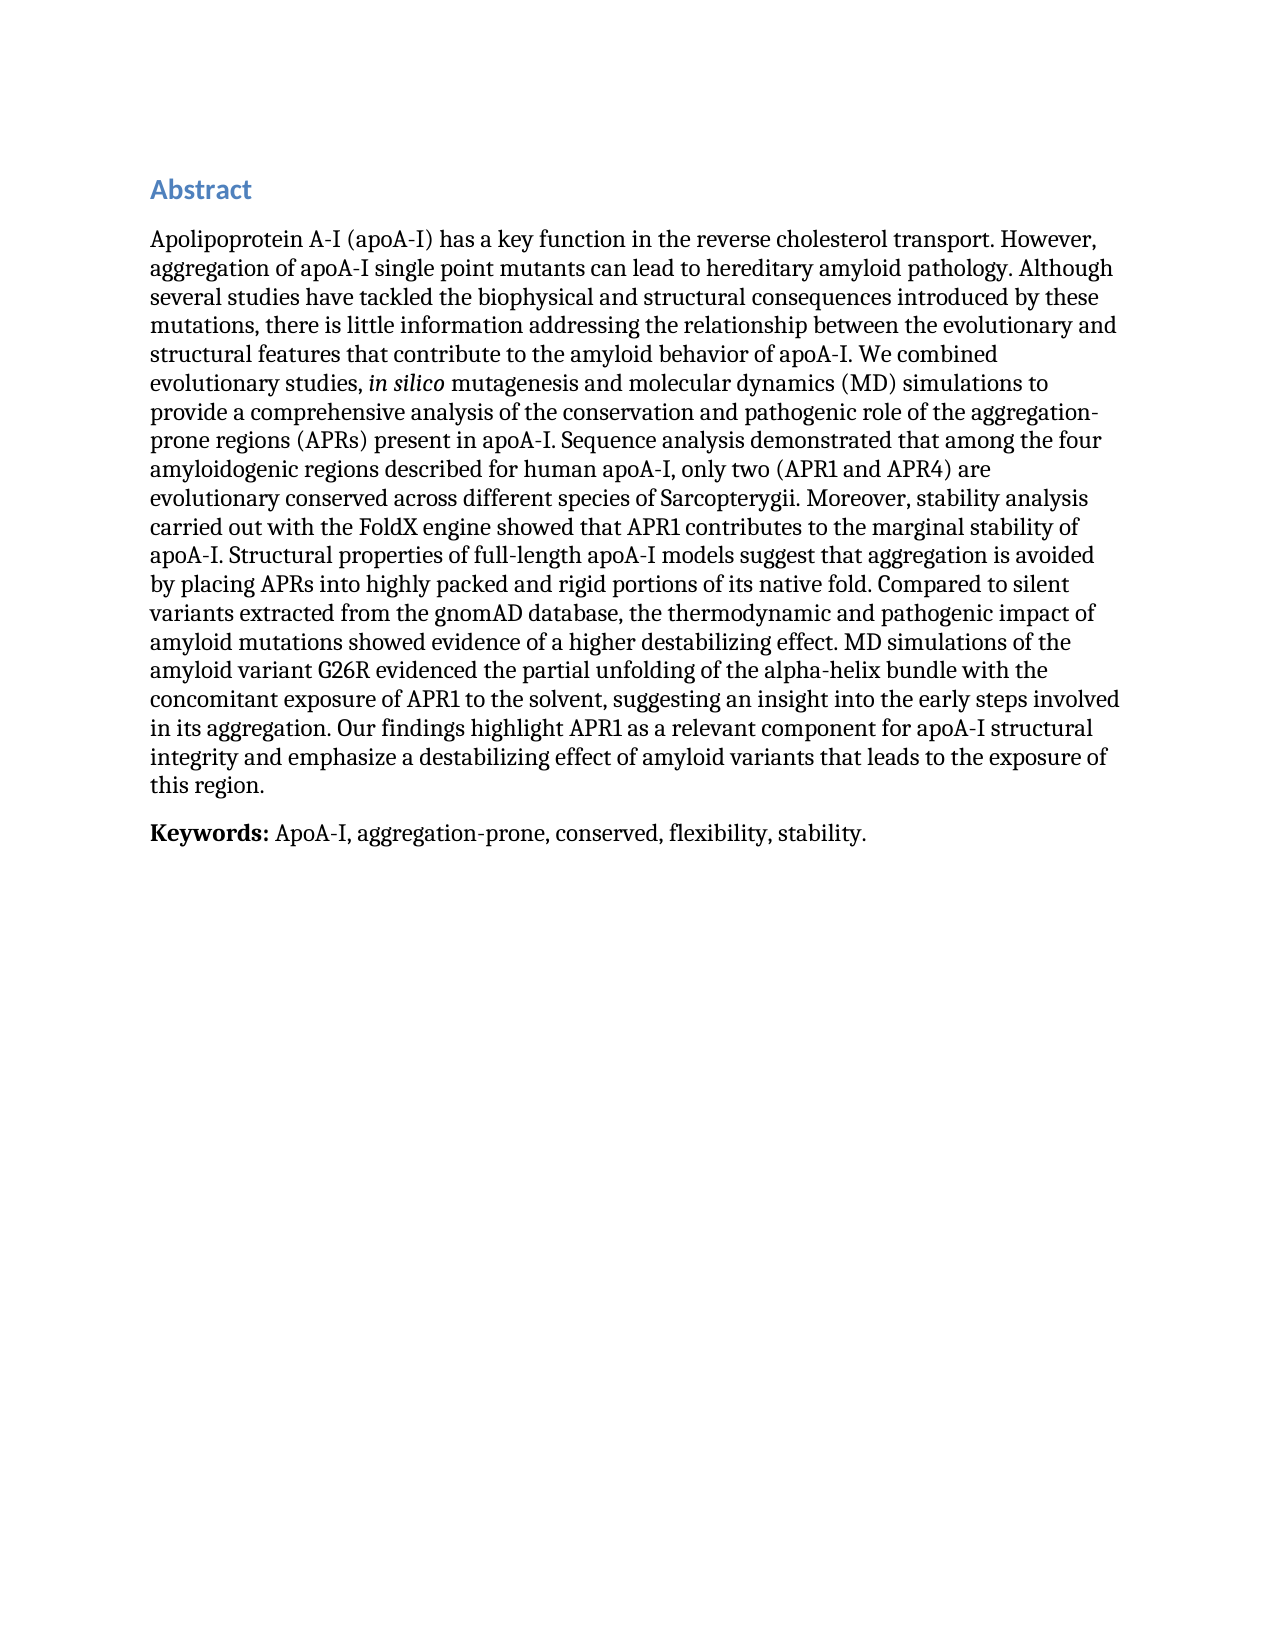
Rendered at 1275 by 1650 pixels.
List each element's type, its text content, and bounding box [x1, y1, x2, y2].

subtitle Abstract [150, 171, 1125, 206]
text Keywords: ApoA-I, aggregation-prone, conserved, flexibility, stability. [150, 819, 1125, 848]
text Apolipoprotein A-I (apoA-I) has a key function in the reverse cholesterol transport. However, aggregation of apoA-I single point mutants can lead to hereditary amyloid pathology. Although several studies have tackled the biophysical and structural consequences introduced by these mutations, there is little information addressing the relationship between the evolutionary and structural features that contribute to the amyloid behavior of apoA-I. We combined evolutionary studies, in silico mutagenesis and molecular dynamics (MD) simulations to provide a comprehensive analysis of the conservation and pathogenic role of the aggregation-prone regions (APRs) present in apoA-I. Sequence analysis demonstrated that among the four amyloidogenic regions described for human apoA-I, only two (APR1 and APR4) are evolutionary conserved across different species of Sarcopterygii. Moreover, stability analysis carried out with the FoldX engine showed that APR1 contributes to the marginal stability of apoA-I. Structural properties of full-length apoA-I models suggest that aggregation is avoided by placing APRs into highly packed and rigid portions of its native fold. Compared to silent variants extracted from the gnomAD database, the thermodynamic and pathogenic impact of amyloid mutations showed evidence of a higher destabilizing effect. MD simulations of the amyloid variant G26R evidenced the partial unfolding of the alpha-helix bundle with the concomitant exposure of APR1 to the solvent, suggesting an insight into the early steps involved in its aggregation. Our findings highlight APR1 as a relevant component for apoA-I structural integrity and emphasize a destabilizing effect of amyloid variants that leads to the exposure of this region. [150, 225, 1125, 800]
